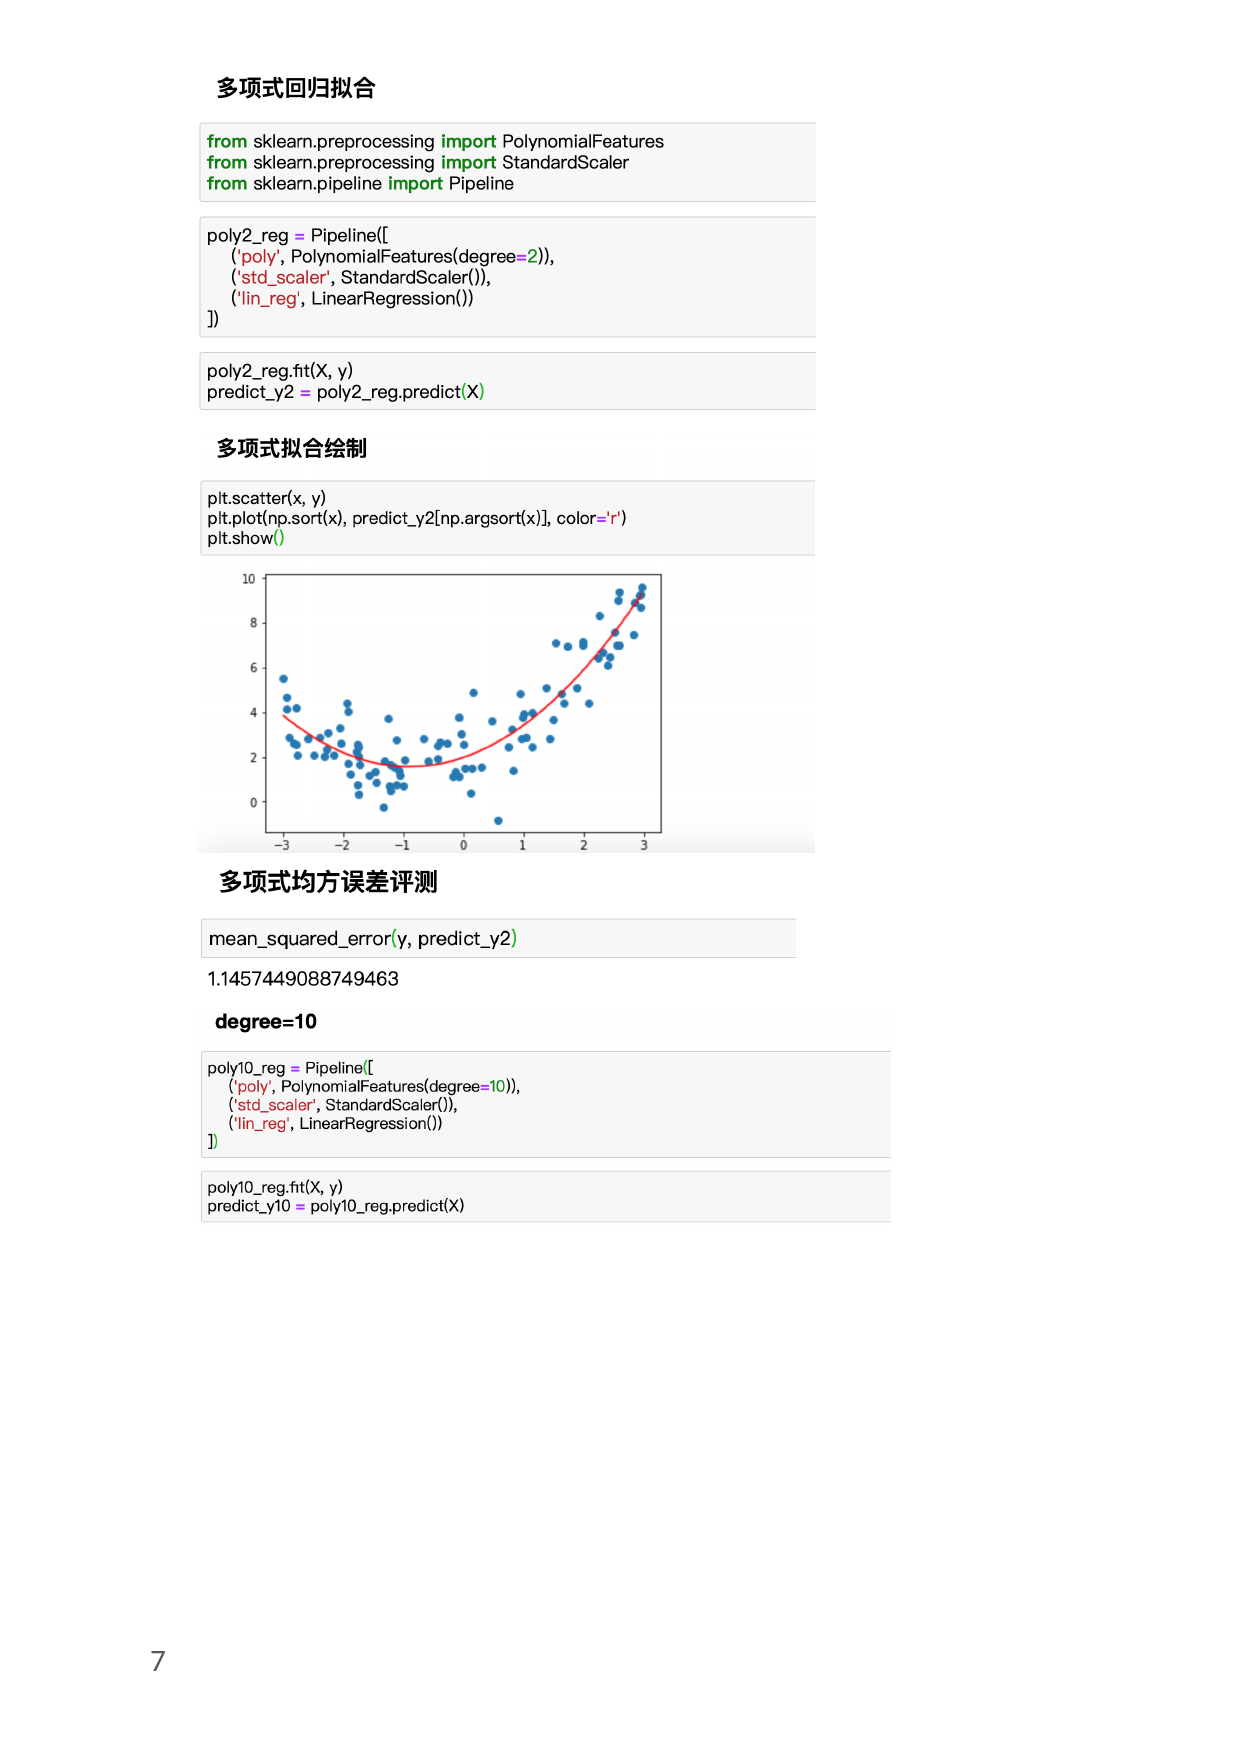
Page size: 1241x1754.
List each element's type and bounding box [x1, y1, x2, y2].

picture [195, 1011, 891, 1226]
picture [195, 868, 797, 996]
picture [195, 431, 815, 853]
picture [195, 75, 816, 417]
